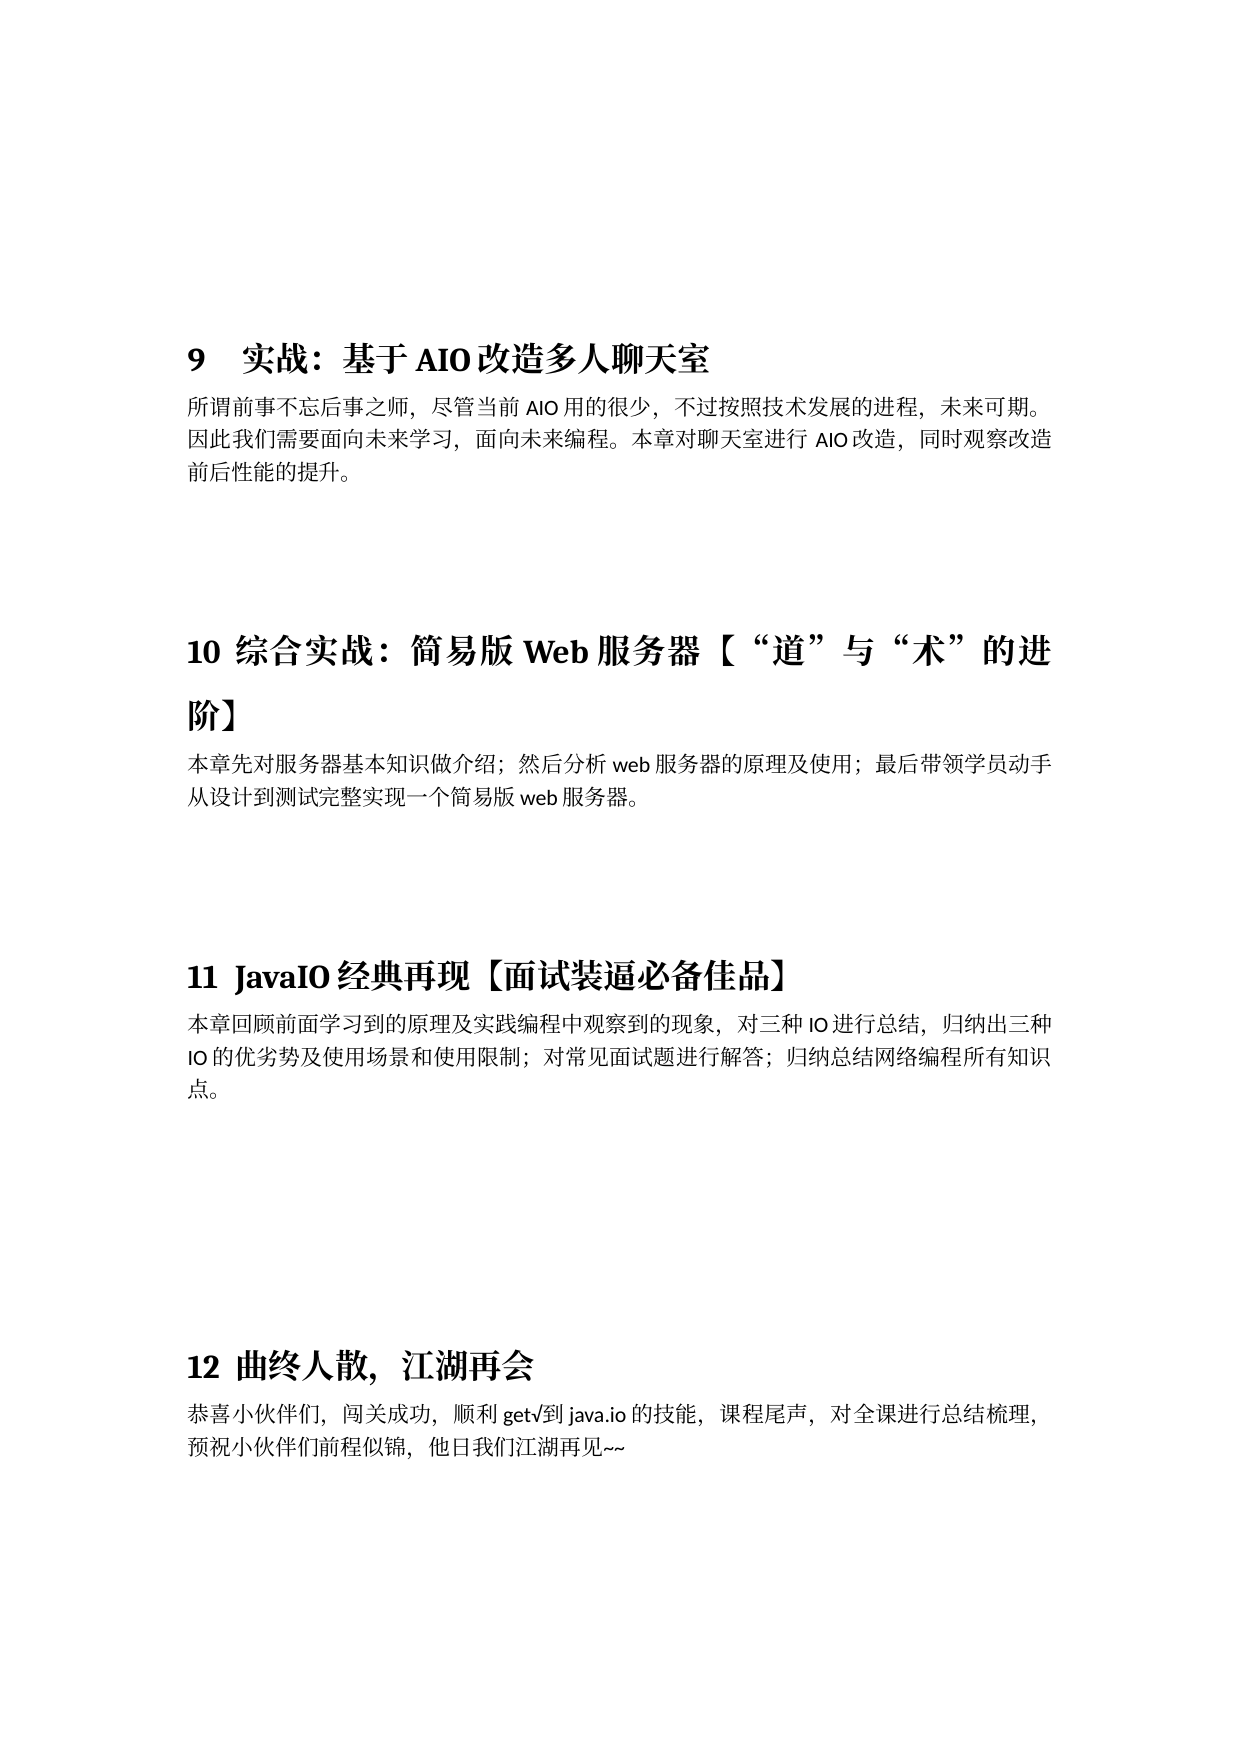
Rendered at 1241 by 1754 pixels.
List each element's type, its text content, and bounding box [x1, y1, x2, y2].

subtitle JavaIO经典再现【面试装逼必备佳品】 [187, 942, 1053, 1007]
text 本章回顾前面学习到的原理及实践编程中观察到的现象，对三种IO进行总结，归纳出三种IO的优劣势及使用场景和使用限制；对常见面试题进行解答；归纳总结网络编程所有知识点。 [187, 1007, 1053, 1104]
subtitle 曲终人散，江湖再会 [187, 1332, 1053, 1397]
subtitle 综合实战：简易版Web服务器【“道”与“术”的进阶】 [187, 617, 1053, 747]
subtitle 实战：基于AIO改造多人聊天室 [187, 324, 1053, 389]
text 所谓前事不忘后事之师，尽管当前AIO用的很少，不过按照技术发展的进程，未来可期。因此我们需要面向未来学习，面向未来编程。本章对聊天室进行AIO改造，同时观察改造前后性能的提升。 [187, 389, 1053, 487]
text 本章先对服务器基本知识做介绍；然后分析web服务器的原理及使用；最后带领学员动手从设计到测试完整实现一个简易版web服务器。 [187, 747, 1053, 812]
text 恭喜小伙伴们，闯关成功，顺利get√到java.io的技能，课程尾声，对全课进行总结梳理，预祝小伙伴们前程似锦，他日我们江湖再见~~ [187, 1397, 1053, 1462]
